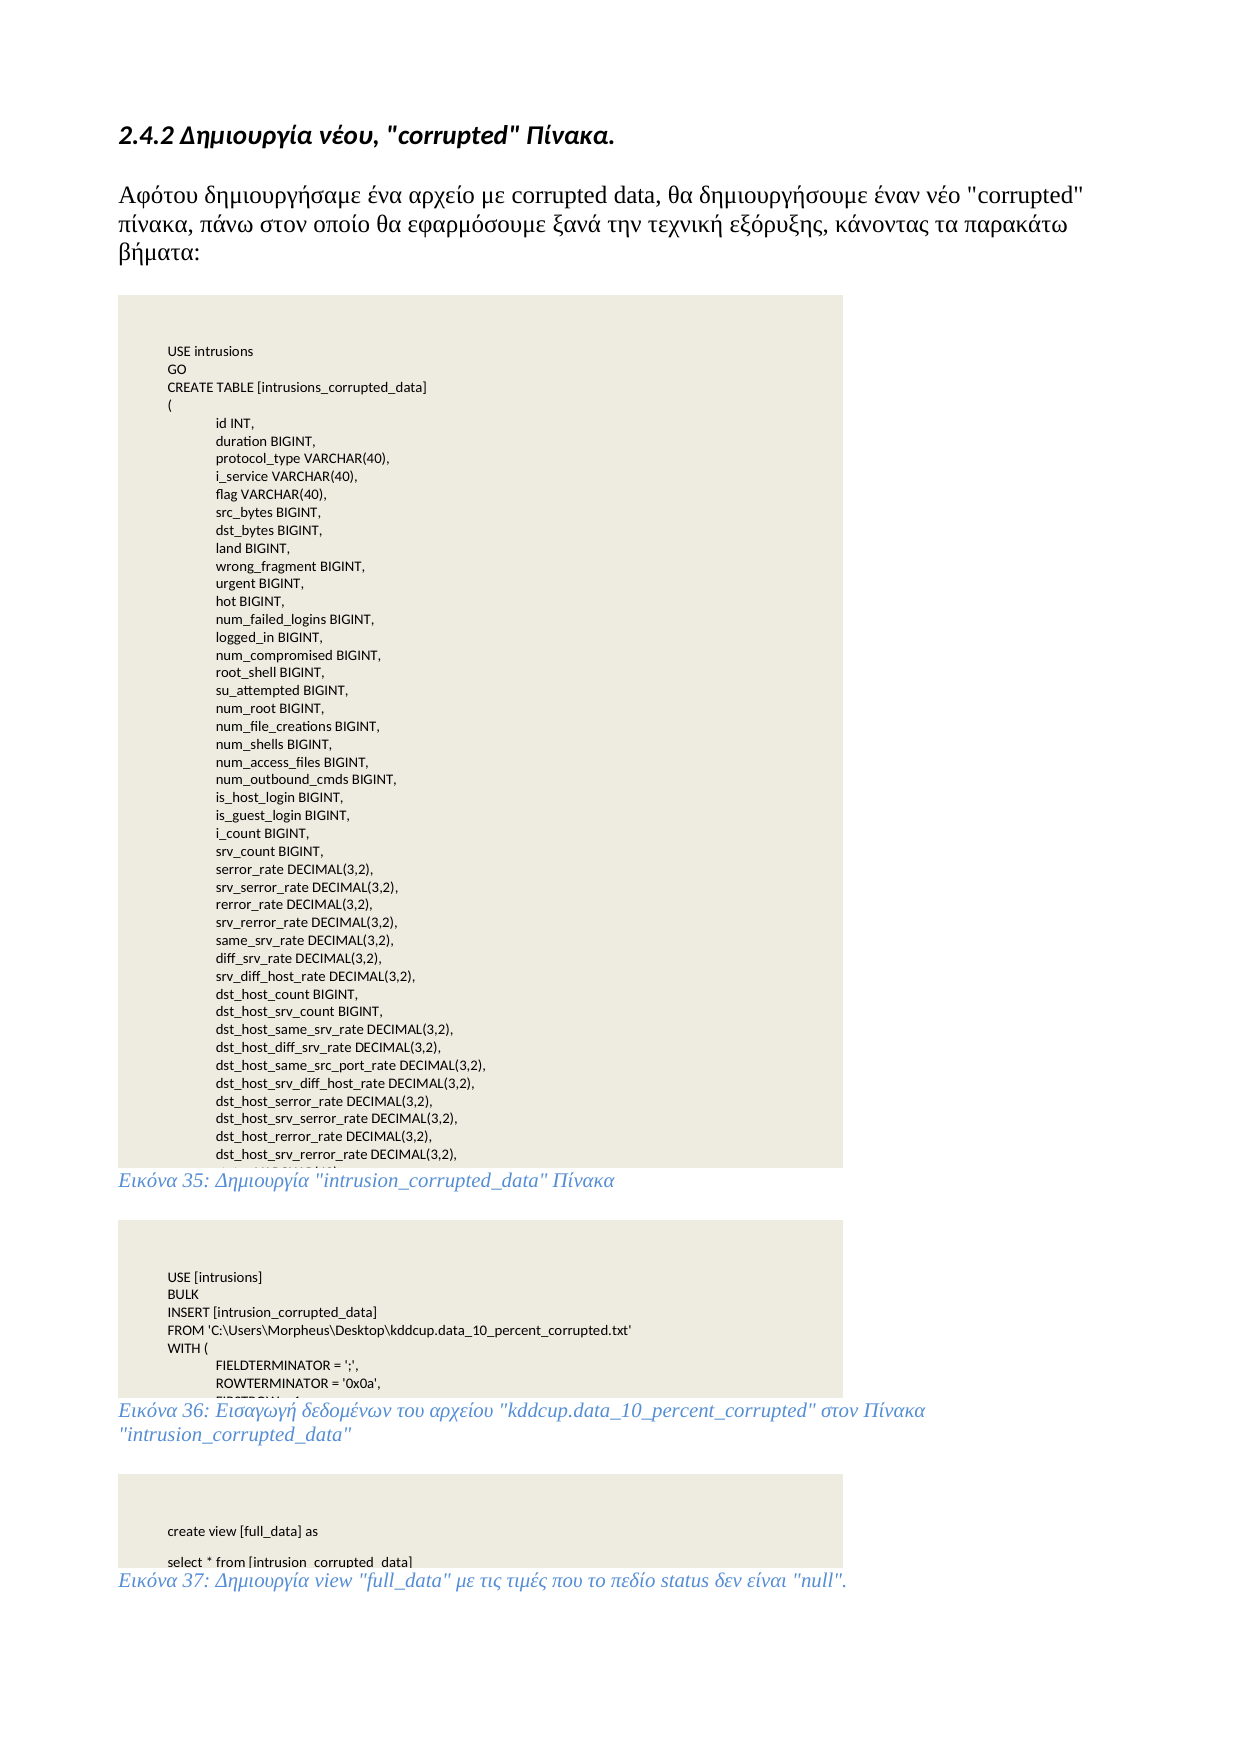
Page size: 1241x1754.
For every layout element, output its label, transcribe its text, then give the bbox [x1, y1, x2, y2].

text Εικόνα 35: Δημιουργία "intrusion_corrupted_data" Πίνακα [118, 1168, 1122, 1192]
subtitle 2.4.2 Δημιουργία νέου, "corrupted" Πίνακα. [118, 118, 1122, 151]
text Εικόνα 36: Εισαγωγή δεδομένων του αρχείου "kddcup.data_10_percent_corrupted" στον Πίνακα "intrusion_corrupted_data" [118, 1398, 1122, 1446]
text Αφότου δημιουργήσαμε ένα αρχείο με corrupted data, θα δημιουργήσουμε έναν νέο "corrupted" πίνακα, πάνω στον οποίο θα εφαρμόσουμε ξανά την τεχνική εξόρυξης, κάνοντας τα παρακάτω βήματα: [118, 180, 1122, 266]
text Εικόνα 37: Δημιουργία view "full_data" με τις τιμές που το πεδίο status δεν είναι "null". [118, 1568, 1122, 1592]
